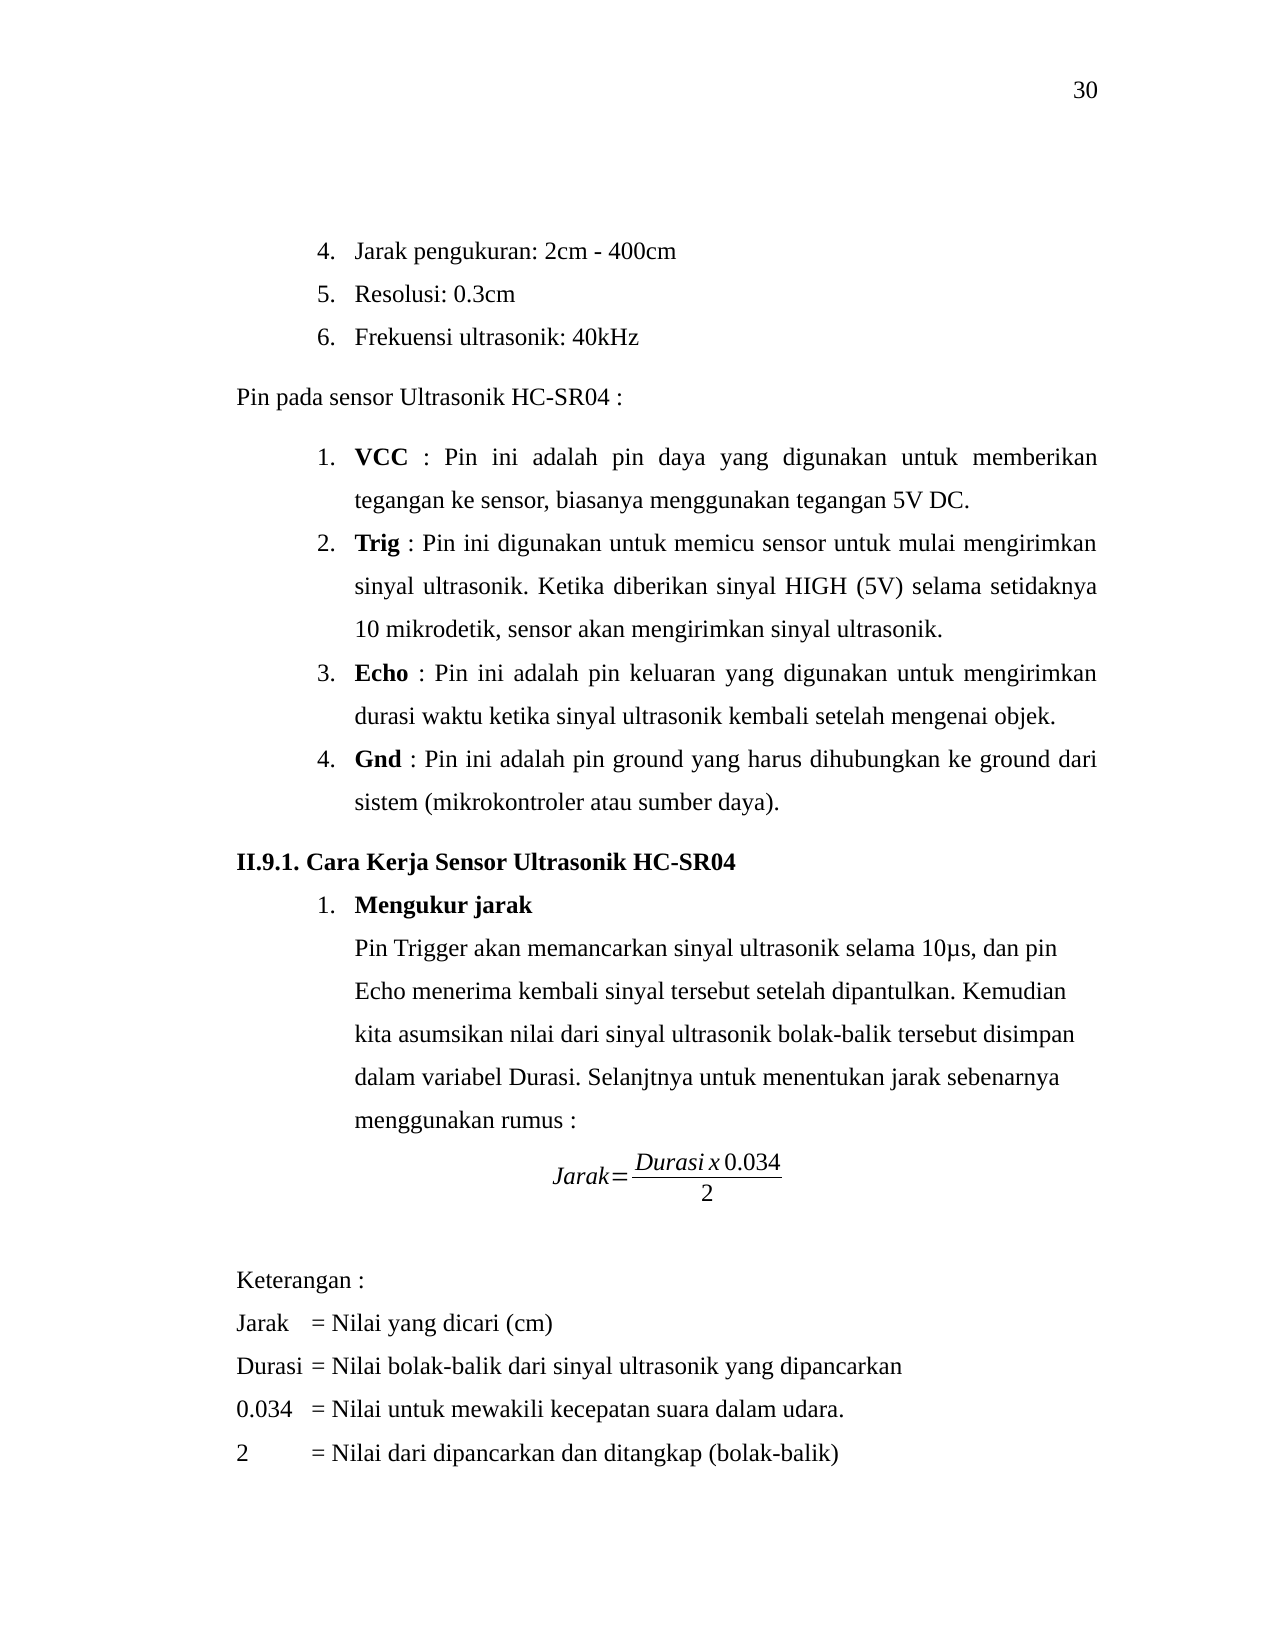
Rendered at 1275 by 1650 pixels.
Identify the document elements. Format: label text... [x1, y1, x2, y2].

subtitle Cara Kerja Sensor Ultrasonik HC-SR04 [236, 847, 1098, 876]
list VCC : Pin ini adalah pin daya yang digunakan untuk memberikan tegangan ke sensor, biasanya menggunakan tegangan 5V DC. [317, 442, 1098, 514]
list Resolusi: 0.3cm [317, 279, 1098, 308]
list Jarak pengukuran: 2cm - 400cm [317, 236, 1098, 265]
list Gnd : Pin ini adalah pin ground yang harus dihubungkan ke ground dari sistem (mikrokontroler atau sumber daya). [317, 744, 1098, 816]
list Echo : Pin ini adalah pin keluaran yang digunakan untuk mengirimkan durasi waktu ketika sinyal ultrasonik kembali setelah mengenai objek. [317, 658, 1098, 729]
list Trig : Pin ini digunakan untuk memicu sensor untuk mulai mengirimkan sinyal ultrasonik. Ketika diberikan sinyal HIGH (5V) selama setidaknya 10 mikrodetik, sensor akan mengirimkan sinyal ultrasonik. [317, 528, 1098, 643]
list Pin Trigger akan memancarkan sinyal ultrasonik selama 10µs, dan pin Echo menerima kembali sinyal tersebut setelah dipantulkan. Kemudian kita asumsikan nilai dari sinyal ultrasonik bolak-balik tersebut disimpan dalam variabel Durasi. Selanjtnya untuk menentukan jarak sebenarnya menggunakan rumus : [354, 933, 1098, 1134]
list Durasi = Nilai bolak-balik dari sinyal ultrasonik yang dipancarkan [236, 1351, 1098, 1380]
list Jarak = Nilai yang dicari (cm) [236, 1308, 1098, 1337]
list Mengukur jarak [317, 890, 1098, 919]
list Keterangan : [236, 1265, 1098, 1294]
text Pin pada sensor Ultrasonik HC-SR04 : [236, 382, 1098, 411]
list 0.034 = Nilai untuk mewakili kecepatan suara dalam udara. [236, 1394, 1098, 1423]
list Frekuensi ultrasonik: 40kHz [317, 322, 1098, 351]
list 2 = Nilai dari dipancarkan dan ditangkap (bolak-balik) [236, 1438, 1098, 1466]
